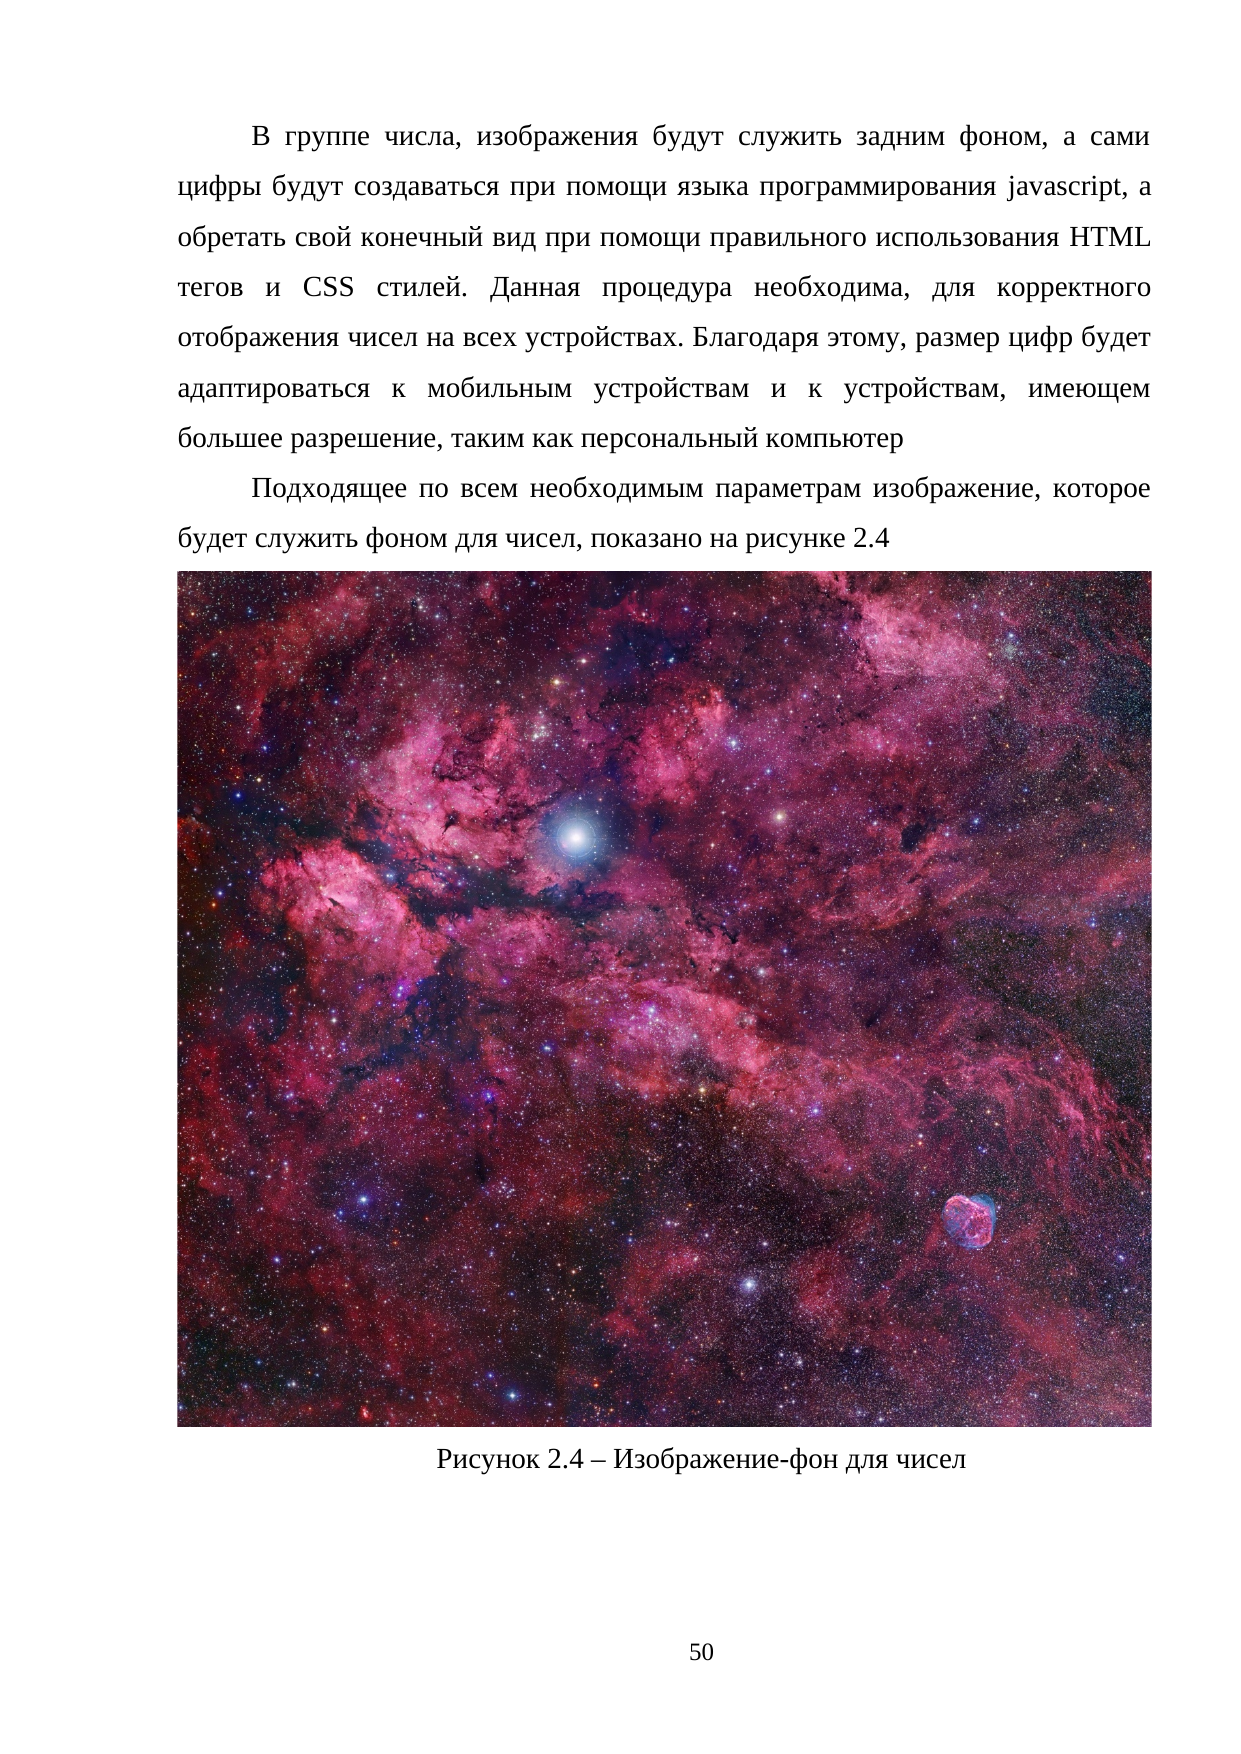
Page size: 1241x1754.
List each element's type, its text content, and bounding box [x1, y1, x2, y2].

picture [177, 571, 1152, 1427]
text В группе числа, изображения будут служить задним фоном, а сами цифры будут создаваться при помощи языка программирования javascript, а обретать свой конечный вид при помощи правильного использования HTML тегов и CSS стилей. Данная процедура необходима, для корректного отображения чисел на всех устройствах. Благодаря этому, размер цифр будет адаптироваться к мобильным устройствам и к устройствам, имеющем большее разрешение, таким как персональный компьютер [177, 118, 1152, 453]
text Подходящее по всем необходимым параметрам изображение, которое будет служить фоном для чисел, показано на рисунке 2.4 [177, 470, 1152, 554]
text Рисунок 2.4 – Изображение-фон для чисел [177, 1441, 1152, 1475]
